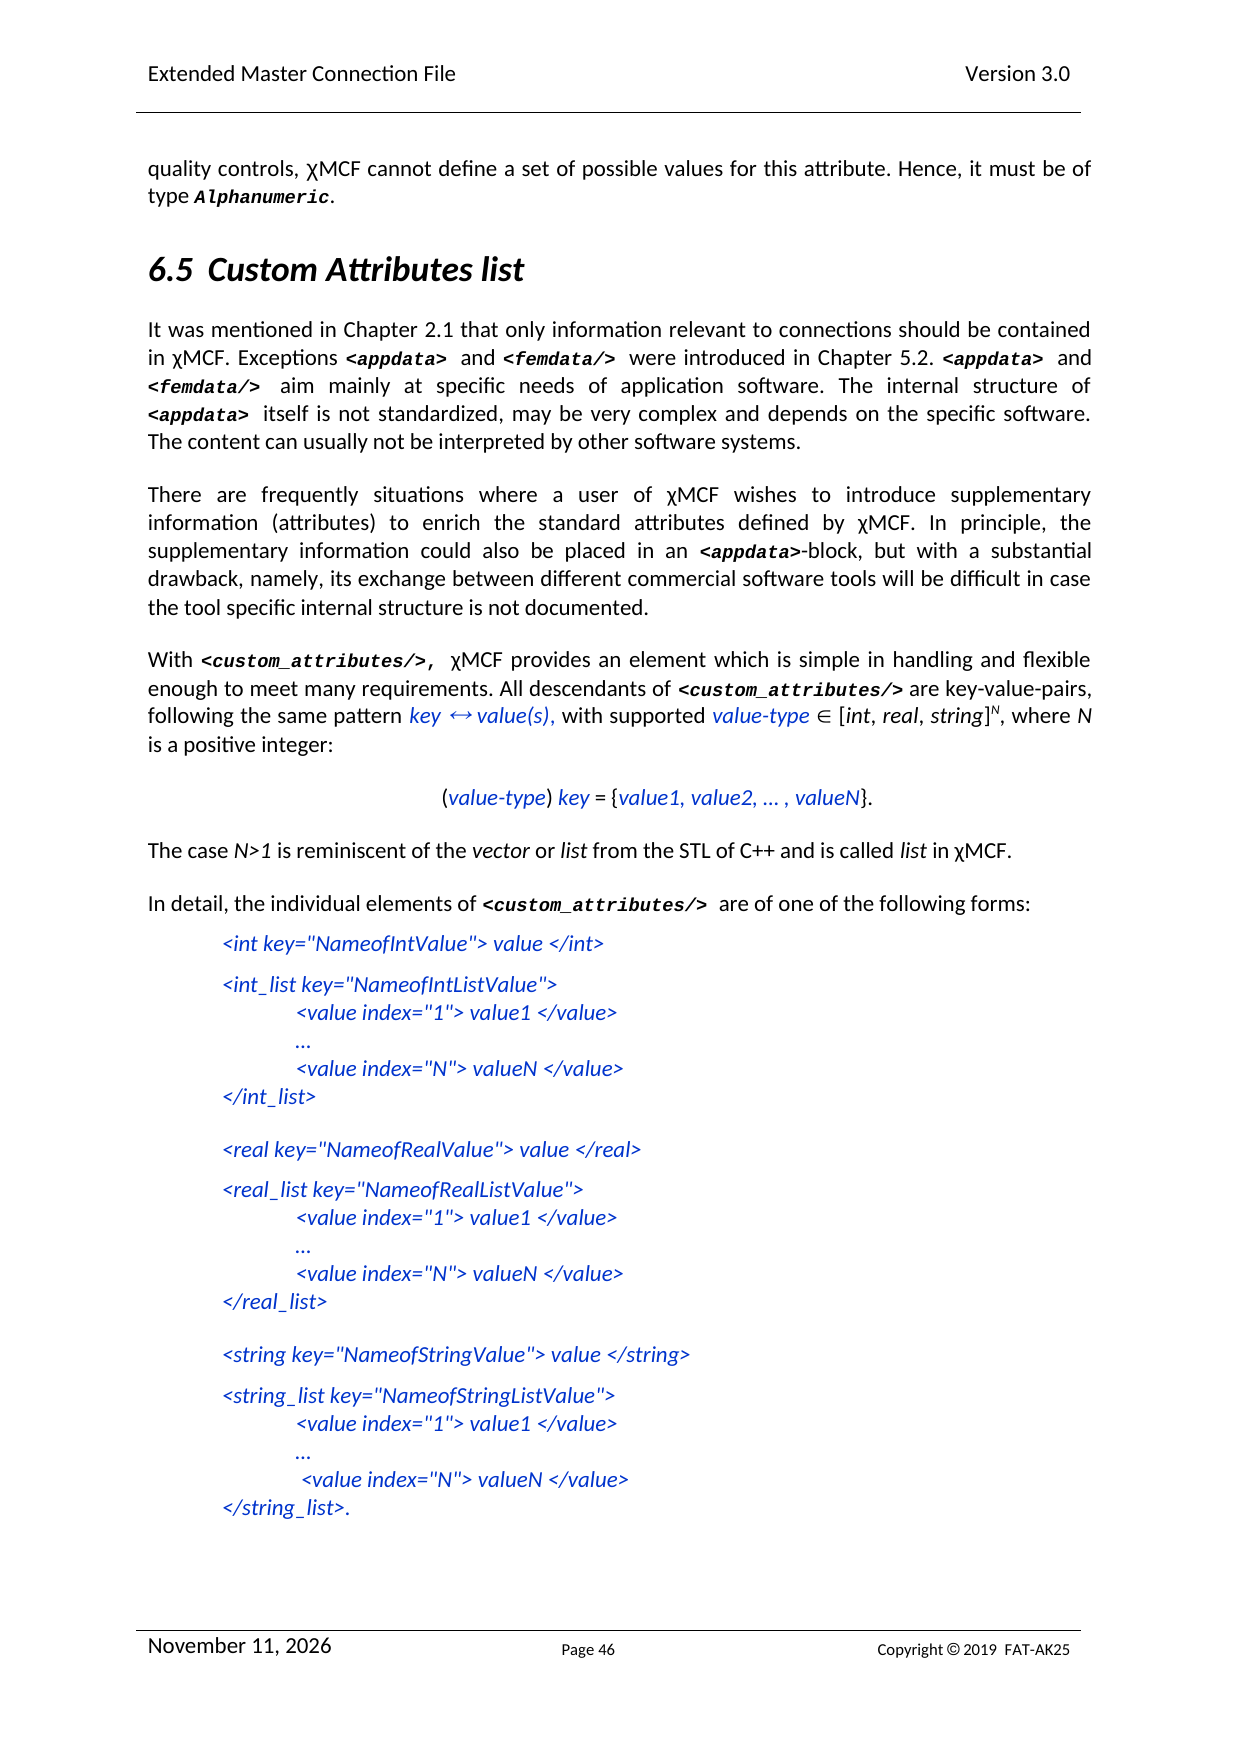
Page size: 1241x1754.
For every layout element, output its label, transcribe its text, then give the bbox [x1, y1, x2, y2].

text <string key="NameofStringValue"> value </string> [222, 1341, 1092, 1368]
text <value index="1"> value1 </value> [222, 1203, 1092, 1231]
text <value index="1"> value1 </value> [222, 1409, 1092, 1437]
text There are frequently situations where a user of χMCF wishes to introduce supplementary information (attributes) to enrich the standard attributes defined by χMCF. In principle, the supplementary information could also be placed in an <appdata>-block, but with a substantial drawback, namely, its exchange between different commercial software tools will be difficult in case the tool specific internal structure is not documented. [148, 481, 1092, 621]
text It was mentioned in Chapter 2.1 that only information relevant to connections should be contained in χMCF. Exceptions <appdata> and <femdata/> were introduced in Chapter 5.2. <appdata> and <femdata/> aim mainly at specific needs of application software. The internal structure of <appdata> itself is not standardized, may be very complex and depends on the specific software. The content can usually not be interpreted by other software systems. [148, 315, 1092, 456]
text <value index="N"> valueN </value> [222, 1465, 1092, 1493]
text … [222, 1231, 1092, 1259]
text <int key="NameofIntValue"> value </int> [222, 929, 1092, 957]
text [148, 154, 1092, 210]
text With <custom_attributes/>, χMCF provides an element which is simple in handling and flexible enough to meet many requirements. All descendants of <custom_attributes/> are key-value-pairs, following the same pattern key value(s), with supported value-type [int, real, string]N, where N is a positive integer: [148, 646, 1092, 758]
text <int_list key="NameofIntListValue"> [222, 970, 1092, 998]
text (value-type) key = {value1, value2, … , valueN}. [148, 783, 1092, 811]
text <value index="N"> valueN </value> [222, 1259, 1092, 1287]
text The case N>1 is reminiscent of the vector or list from the STL of C++ and is called list in χMCF. [148, 836, 1092, 864]
text <string_list key="NameofStringListValue"> [222, 1381, 1092, 1409]
text <real key="NameofRealValue"> value </real> [222, 1135, 1092, 1163]
text <value index="N"> valueN </value> [222, 1054, 1092, 1082]
text <value index="1"> value1 </value> [222, 998, 1092, 1026]
text … [222, 1437, 1092, 1465]
text In detail, the individual elements of <custom_attributes/> are of one of the following forms: [148, 889, 1092, 917]
subtitle Custom Attributes list [148, 247, 1092, 290]
text <real_list key="NameofRealListValue"> [222, 1175, 1092, 1203]
text </int_list> [222, 1082, 1092, 1110]
text </string_list>. [222, 1493, 1092, 1521]
text </real_list> [222, 1287, 1092, 1316]
text … [222, 1026, 1092, 1054]
